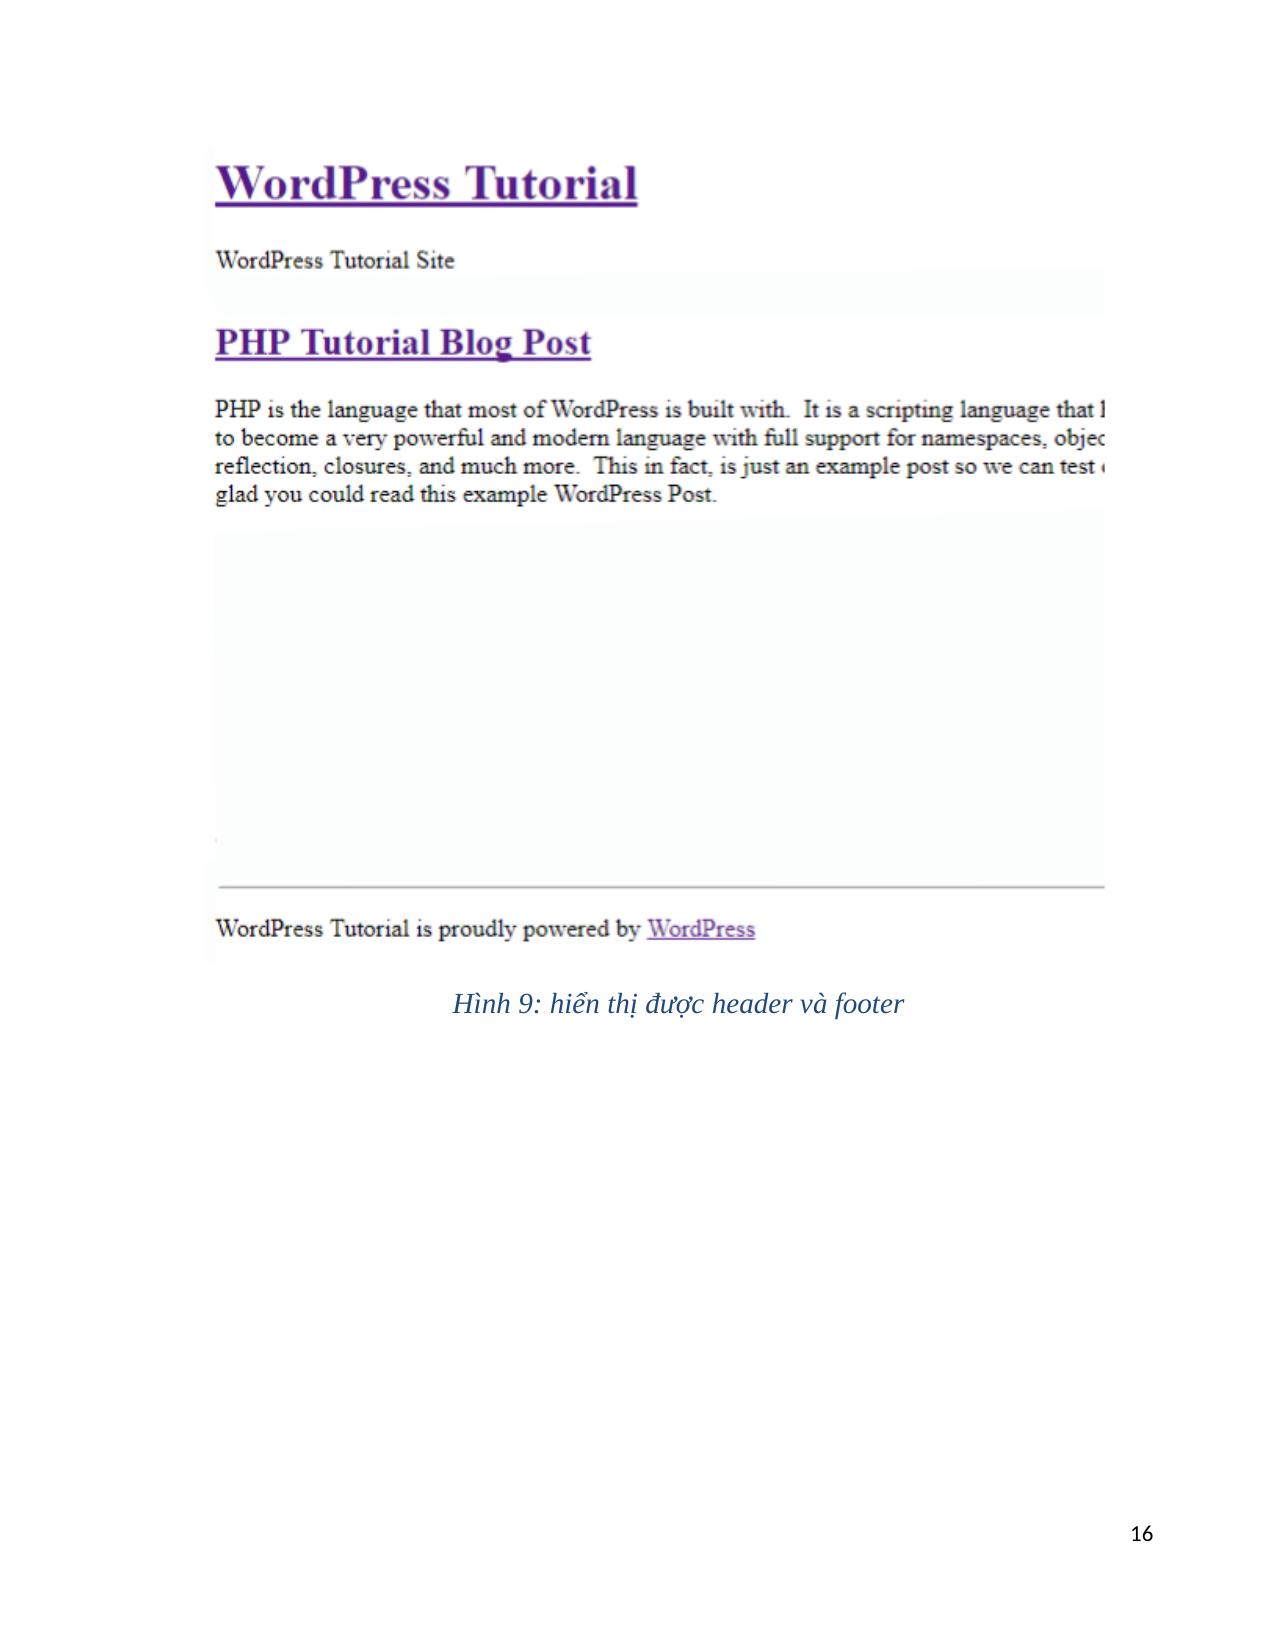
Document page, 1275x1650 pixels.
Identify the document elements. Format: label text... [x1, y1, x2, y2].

picture [206, 147, 1105, 962]
text Hình 9: hiển thị được header và footer [206, 987, 1153, 1020]
